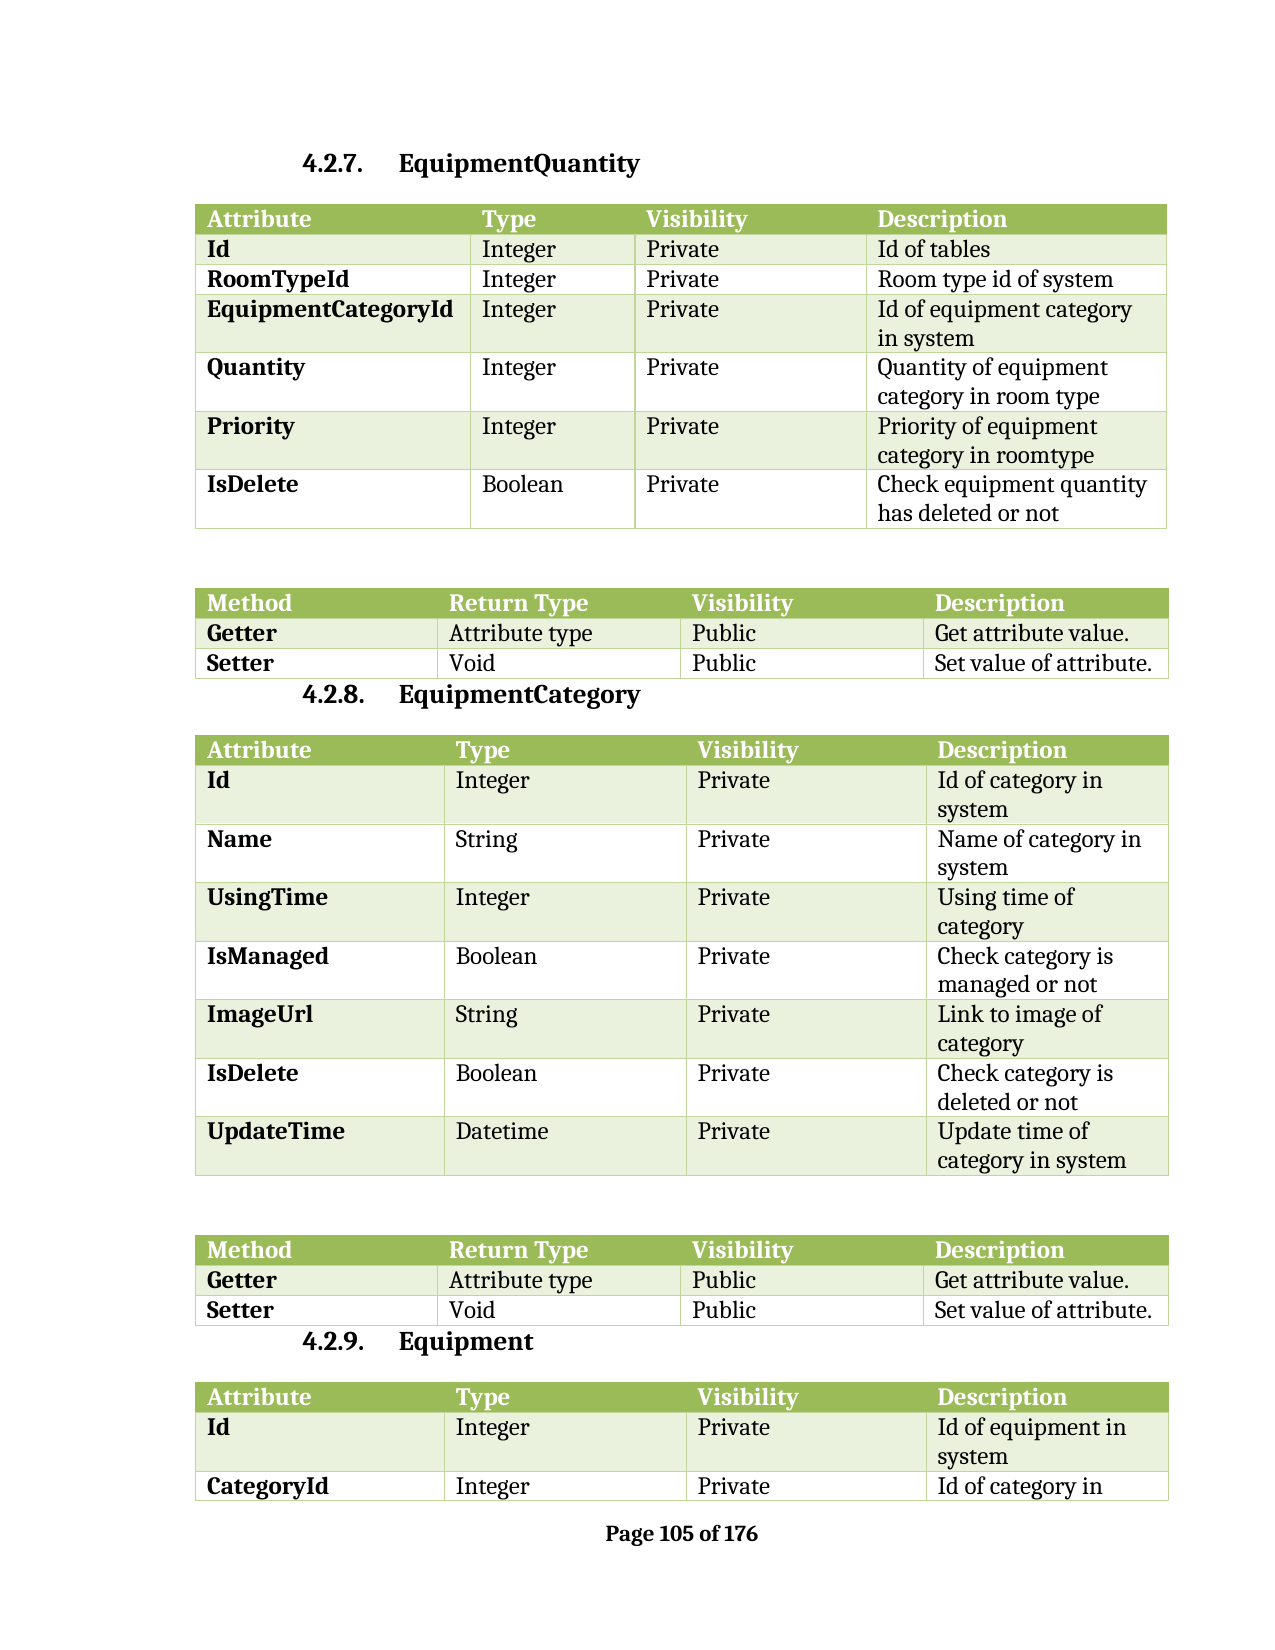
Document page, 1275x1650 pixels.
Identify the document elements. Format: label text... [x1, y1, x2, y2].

table_cell Private [687, 1000, 926, 1058]
table_cell Integer [471, 412, 634, 469]
table_cell Check category is deleted or not [927, 1059, 1168, 1116]
table_header Description [867, 205, 1166, 234]
table_cell Integer [471, 295, 634, 352]
table_cell Getter [196, 1266, 437, 1295]
table_cell Public [681, 649, 923, 678]
table_cell String [445, 825, 686, 882]
table_cell Boolean [471, 470, 634, 528]
table_cell Private [636, 470, 866, 528]
table_cell ImageUrl [196, 1000, 444, 1058]
table_cell Void [438, 649, 680, 678]
table_cell Private [636, 412, 866, 469]
table_cell Setter [196, 649, 437, 678]
table_cell Id of equipment category in system [867, 295, 1166, 352]
table_header Visibility [636, 205, 866, 234]
table_cell Integer [445, 883, 686, 941]
table_cell UpdateTime [196, 1117, 444, 1175]
table_cell Integer [471, 235, 634, 264]
table_cell Get attribute value. [924, 619, 1168, 648]
table_cell Public [681, 1266, 923, 1295]
table_header Type [445, 1383, 686, 1412]
table_header Attribute [196, 1383, 444, 1412]
table_cell Private [687, 1413, 926, 1471]
table_cell Id [196, 766, 444, 823]
table_header Visibility [681, 589, 923, 618]
table_header Method [196, 589, 437, 618]
table_cell Id of equipment in system [927, 1413, 1168, 1471]
list EquipmentCategory [302, 679, 1157, 710]
table_cell Check category is managed or not [927, 942, 1168, 999]
list Equipment [302, 1326, 1157, 1357]
table_cell IsDelete [196, 1059, 444, 1116]
table_header Description [927, 736, 1168, 765]
table_cell Id [196, 1413, 444, 1471]
table_header Visibility [687, 736, 926, 765]
table_cell Attribute type [438, 1266, 680, 1295]
table_cell Public [681, 1296, 923, 1324]
table_cell Private [687, 766, 926, 823]
table_header Attribute [196, 736, 444, 765]
table_cell Boolean [445, 942, 686, 999]
table_cell Private [636, 265, 866, 294]
table_cell IsDelete [196, 470, 470, 528]
table_cell Private [687, 825, 926, 882]
table_cell Private [636, 295, 866, 352]
table_cell Integer [471, 265, 634, 294]
table_header Return Type [438, 1236, 680, 1265]
table_cell Check equipment quantity has deleted or not [867, 470, 1166, 528]
table_header Visibility [687, 1383, 926, 1412]
table_cell Integer [471, 353, 634, 411]
table_cell Name [196, 825, 444, 882]
table_cell RoomTypeId [196, 265, 470, 294]
table_cell Private [687, 1117, 926, 1175]
table_cell Setter [196, 1296, 437, 1324]
table_cell Quantity [196, 353, 470, 411]
table_header Type [471, 205, 634, 234]
table_header Description [924, 1236, 1168, 1265]
table_cell Datetime [445, 1117, 686, 1175]
table_cell CategoryId [196, 1472, 444, 1500]
table_cell Id of category in system [927, 766, 1168, 823]
table_cell Getter [196, 619, 437, 648]
table_cell Integer [445, 766, 686, 823]
table_cell String [445, 1000, 686, 1058]
table_cell Boolean [445, 1059, 686, 1116]
table_cell Link to image of category [927, 1000, 1168, 1058]
table_cell Id of tables [867, 235, 1166, 264]
table_cell Name of category in system [927, 825, 1168, 882]
table_cell Private [687, 942, 926, 999]
table_cell Private [636, 353, 866, 411]
table_cell Integer [445, 1472, 686, 1500]
table_cell Private [687, 1059, 926, 1116]
list EquipmentQuantity [302, 148, 1157, 179]
table_cell Room type id of system [867, 265, 1166, 294]
table_cell Id [196, 235, 470, 264]
table_header Return Type [438, 589, 680, 618]
table_header Description [924, 589, 1168, 618]
table_cell Priority of equipment category in roomtype [867, 412, 1166, 469]
table_cell Private [687, 883, 926, 941]
table_cell Void [438, 1296, 680, 1324]
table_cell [927, 1472, 1168, 1500]
table_cell Private [687, 1472, 926, 1500]
table_header Attribute [196, 205, 470, 234]
table_header Type [445, 736, 686, 765]
table_header Description [927, 1383, 1168, 1412]
table_cell Integer [445, 1413, 686, 1471]
table_cell Attribute type [438, 619, 680, 648]
table_cell Set value of attribute. [924, 1296, 1168, 1324]
table_cell Using time of category [927, 883, 1168, 941]
table_cell Update time of category in system [927, 1117, 1168, 1175]
table_cell Priority [196, 412, 470, 469]
table_cell Set value of attribute. [924, 649, 1168, 678]
table_cell Private [636, 235, 866, 264]
table_cell EquipmentCategoryId [196, 295, 470, 352]
table_cell Quantity of equipment category in room type [867, 353, 1166, 411]
table_cell UsingTime [196, 883, 444, 941]
table_cell Public [681, 619, 923, 648]
table_header Visibility [681, 1236, 923, 1265]
table_cell IsManaged [196, 942, 444, 999]
table_cell Get attribute value. [924, 1266, 1168, 1295]
table_header Method [196, 1236, 437, 1265]
